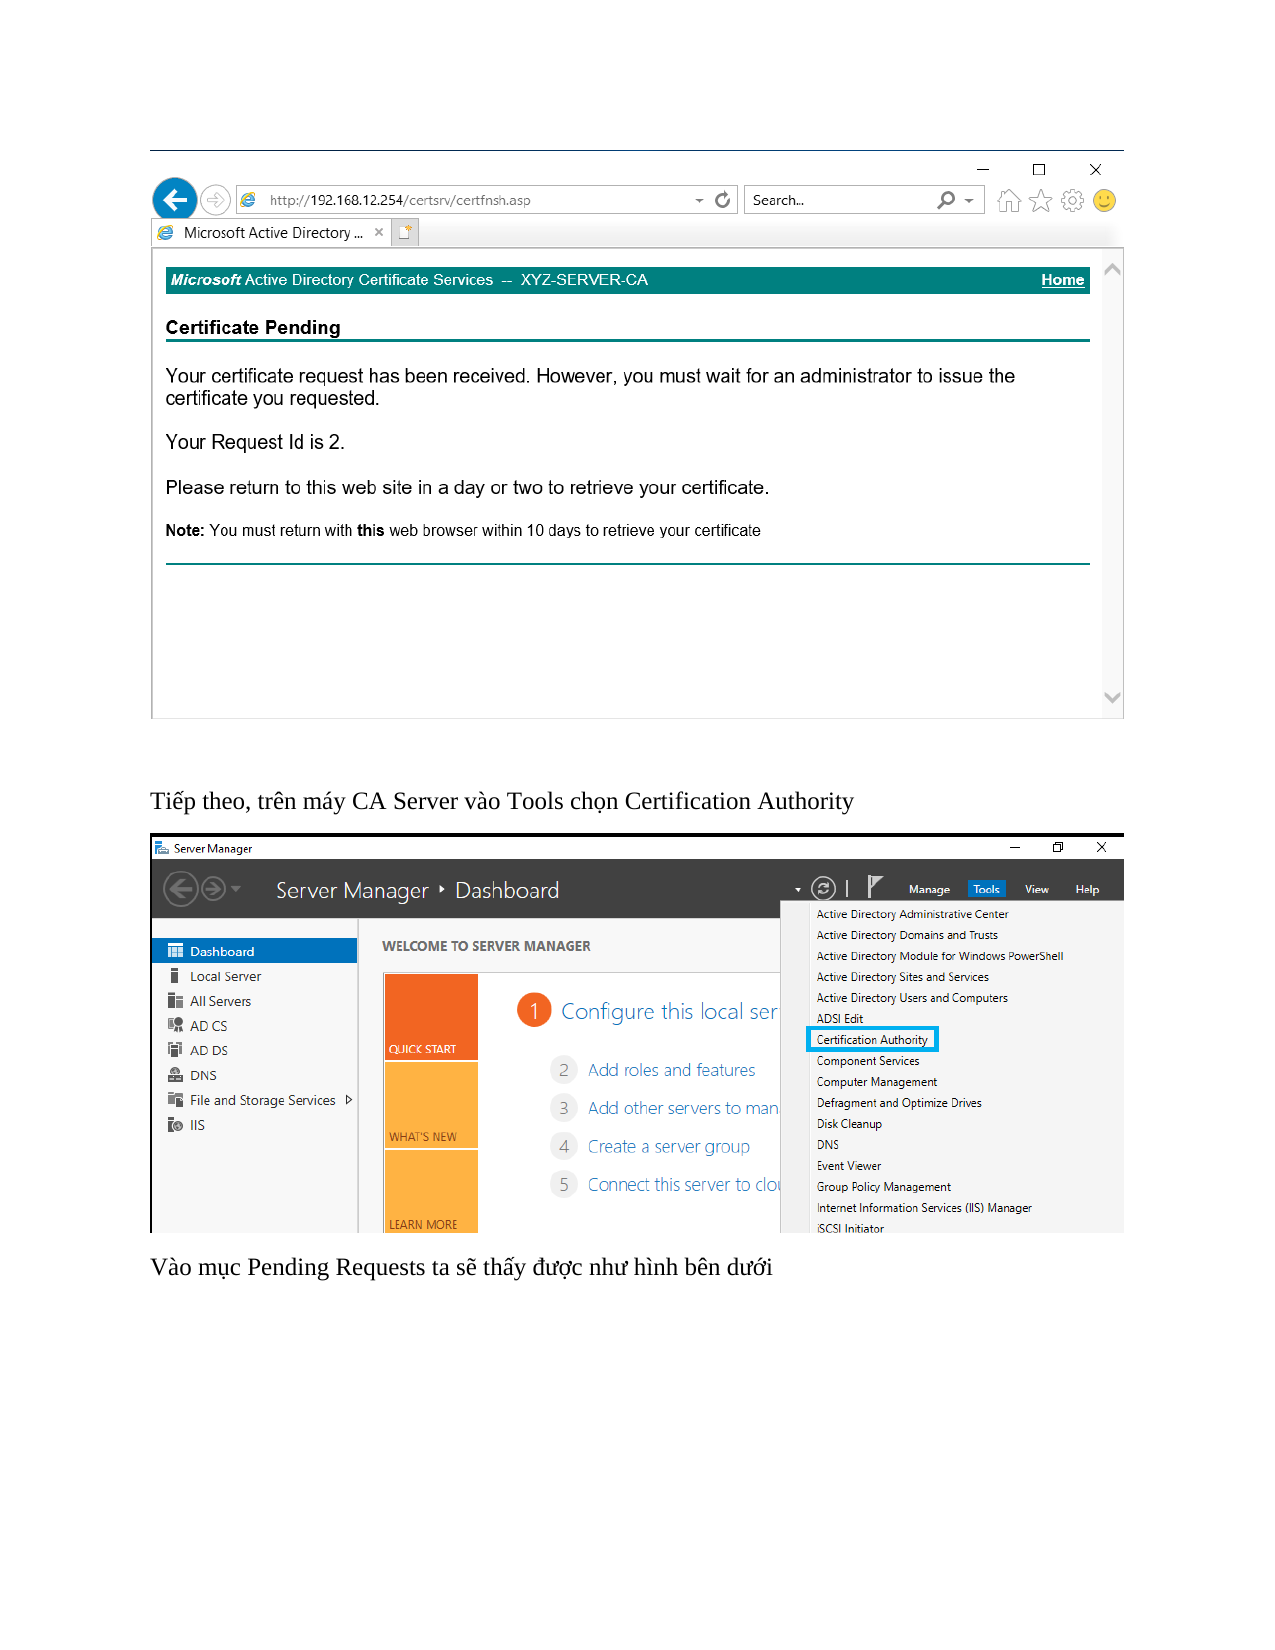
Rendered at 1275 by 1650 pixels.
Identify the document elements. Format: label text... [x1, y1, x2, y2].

picture [150, 833, 1124, 1233]
picture [150, 150, 1124, 719]
text Vào mục Pending Requests ta sẽ thấy được như hình bên dưới [150, 1252, 1125, 1280]
text Tiếp theo, trên máy CA Server vào Tools chọn Certification Authority [150, 786, 1125, 814]
